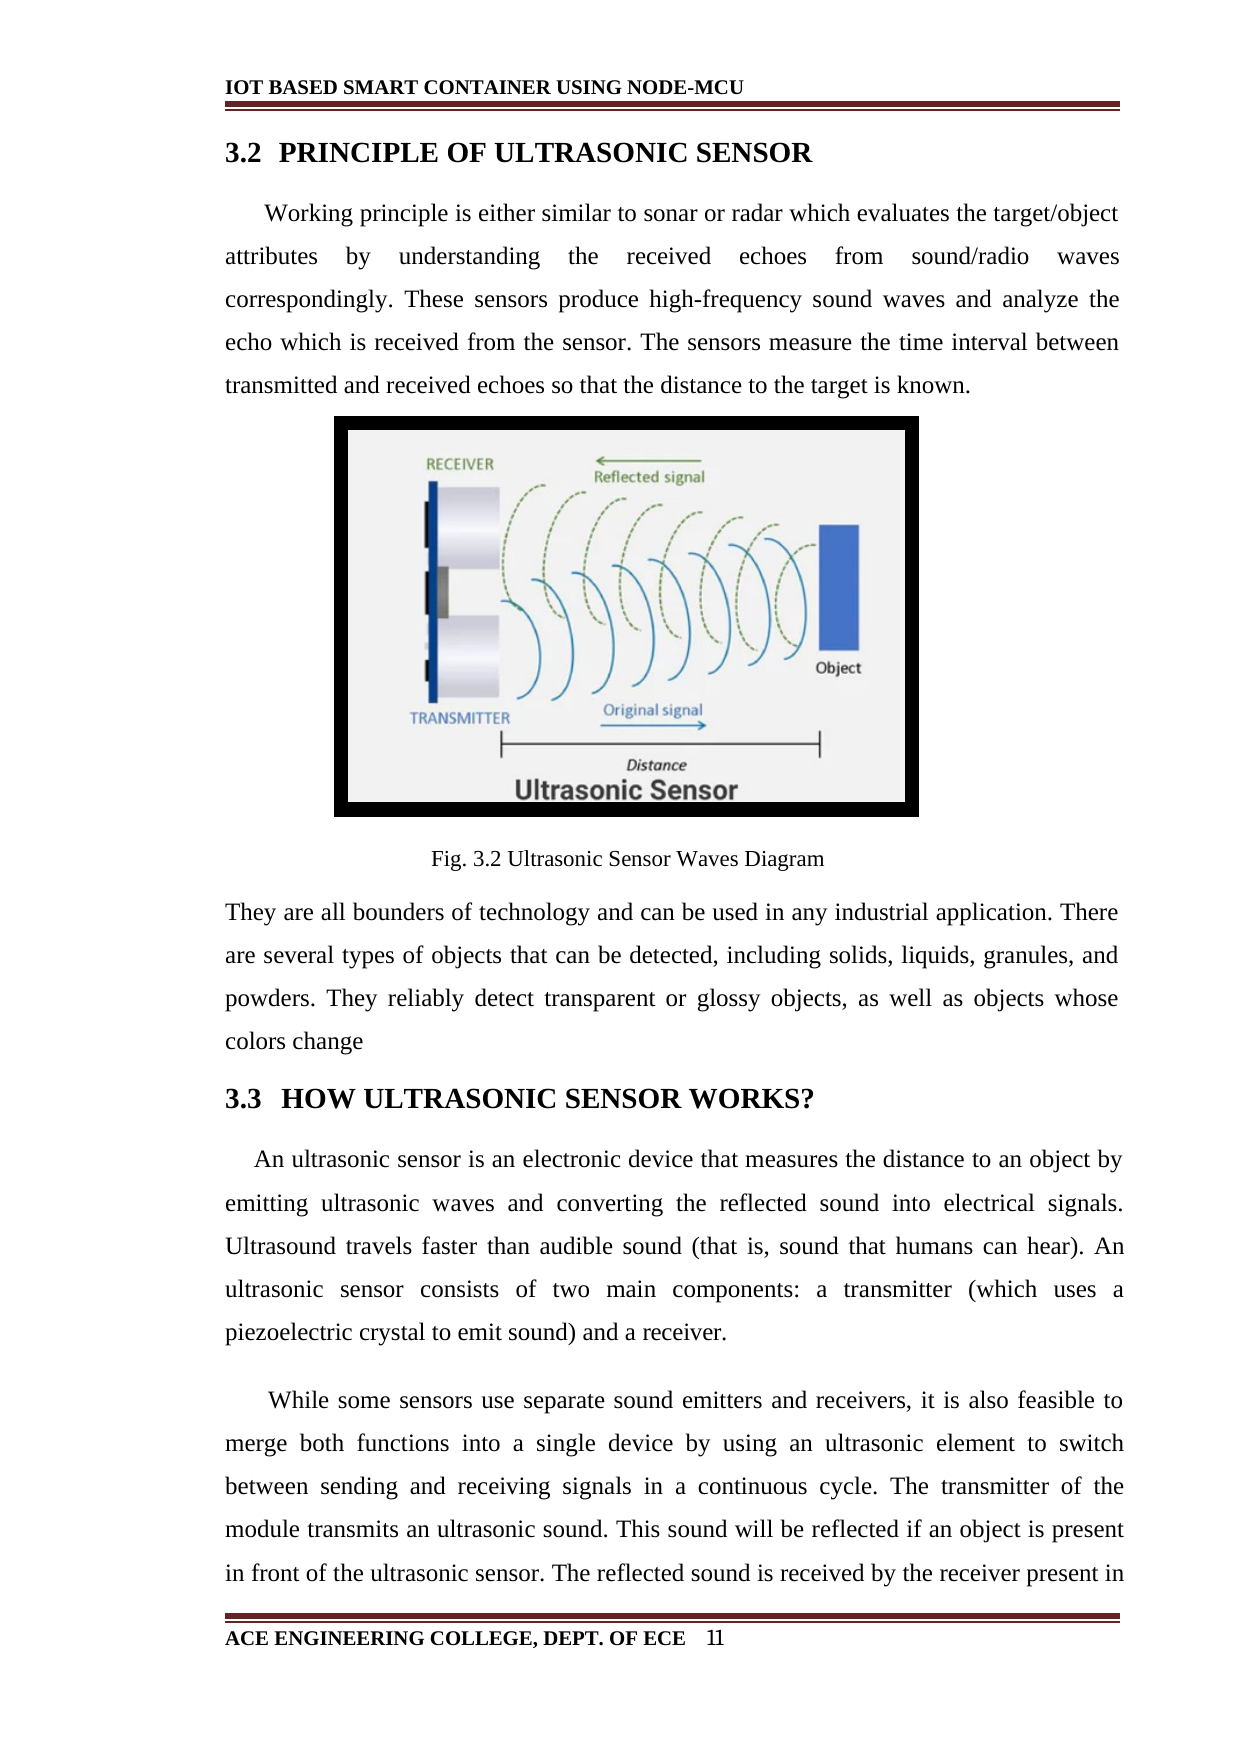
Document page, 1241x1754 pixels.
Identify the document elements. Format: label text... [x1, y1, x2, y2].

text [225, 1385, 1125, 1586]
text They are all bounders of technology and can be used in any industrial application. There are several types of objects that can be detected, including solids, liquids, granules, and powders. They reliably detect transparent or glossy objects, as well as objects whose colors change [225, 897, 1120, 1055]
text Working principle is either similar to sonar or radar which evaluates the target/object attributes by understanding the received echoes from sound/radio waves correspondingly. These sensors produce high-frequency sound waves and analyze the echo which is received from the sensor. The sensors measure the time interval between transmitted and received echoes so that the distance to the target is known. [225, 198, 1120, 399]
list PRINCIPLE OF ULTRASONIC SENSOR [225, 135, 1120, 168]
list HOW ULTRASONIC SENSOR WORKS? [225, 1082, 1120, 1115]
text An ultrasonic sensor is an electronic device that measures the distance to an object by emitting ultrasonic waves and converting the reflected sound into electrical signals. Ultrasound travels faster than audible sound (that is, sound that humans can hear). An ultrasonic sensor consists of two main components: a transmitter (which uses a piezoelectric crystal to emit sound) and a receiver. [225, 1144, 1125, 1346]
text Fig. 3.2 Ultrasonic Sensor Waves Diagram [225, 845, 1120, 871]
picture [348, 430, 905, 802]
